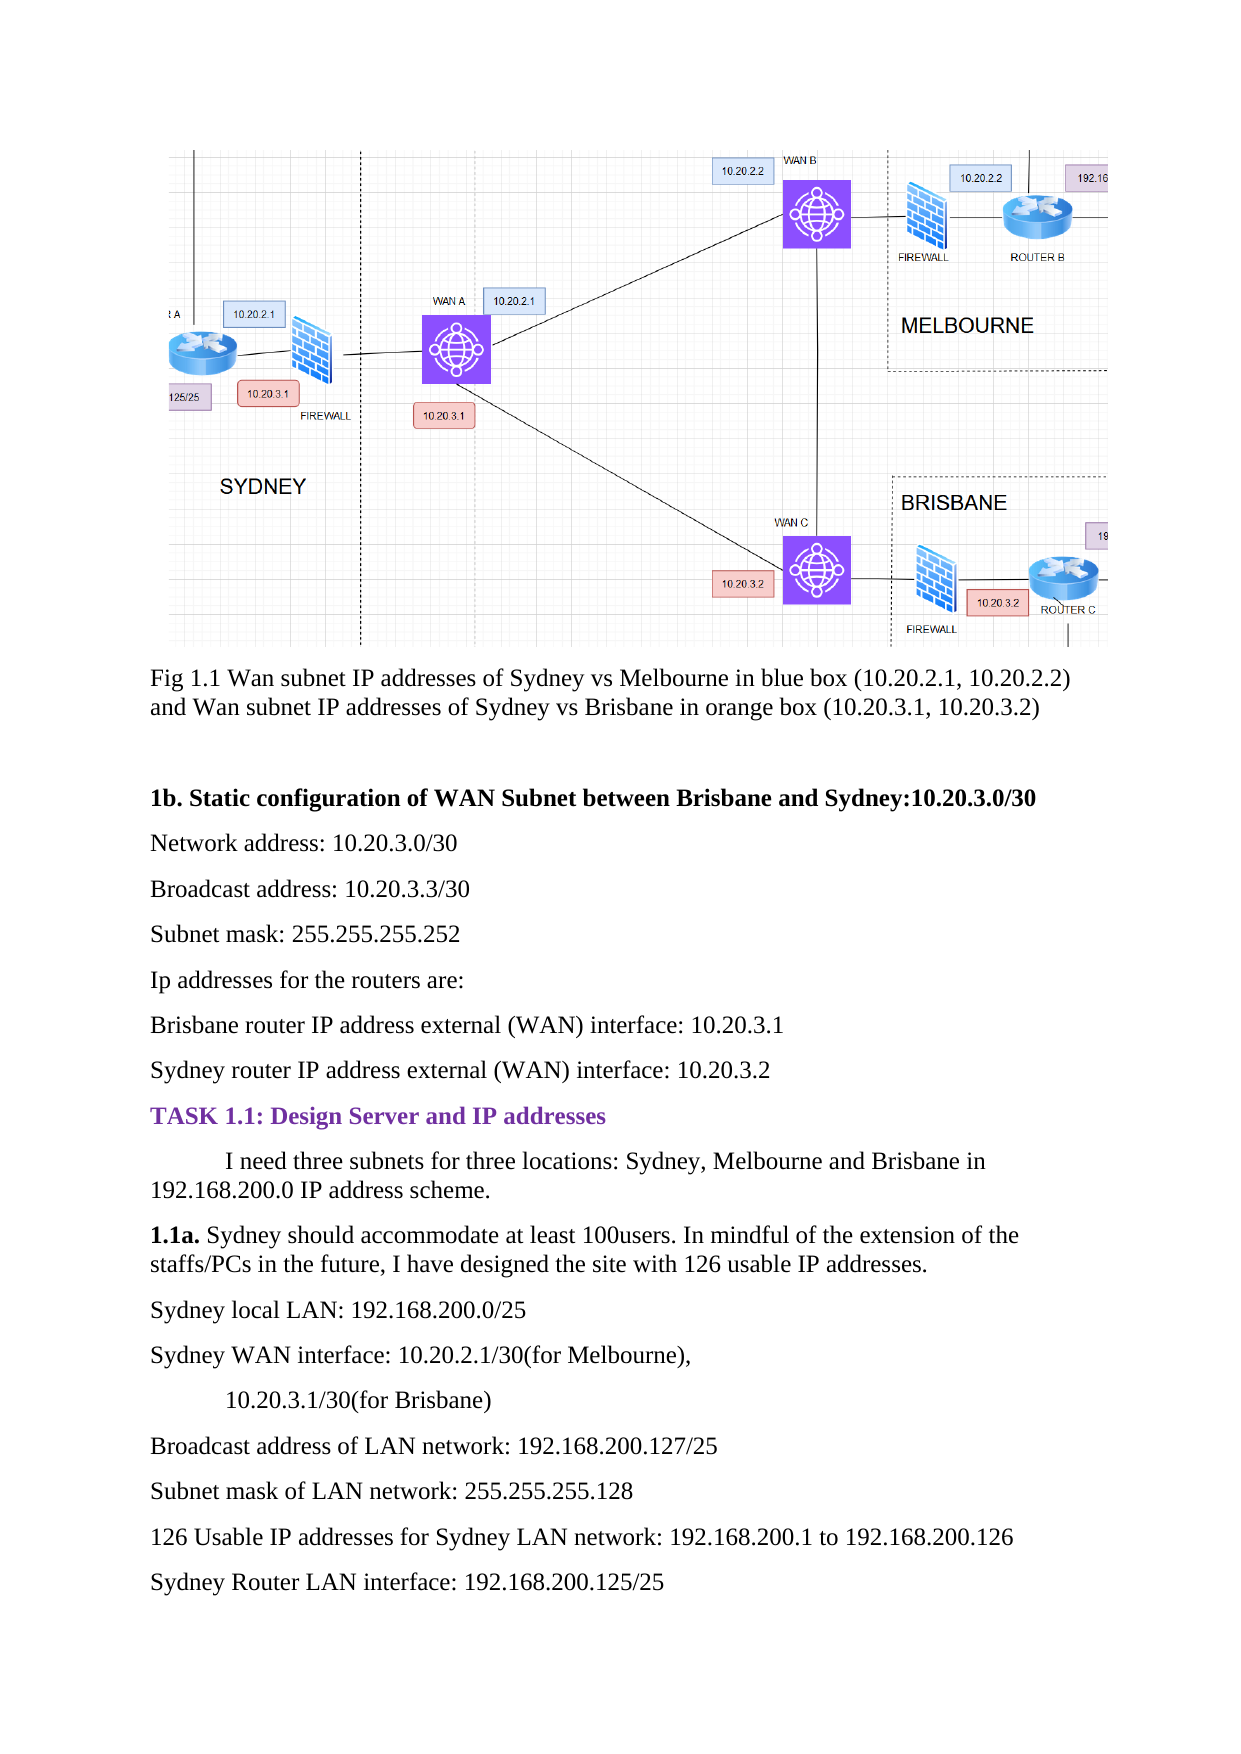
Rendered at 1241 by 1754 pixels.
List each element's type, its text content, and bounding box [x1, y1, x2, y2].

text Broadcast address of LAN network: 192.168.200.127/25 [150, 1431, 1090, 1460]
text Sydney local LAN: 192.168.200.0/25 [150, 1295, 1090, 1323]
text I need three subnets for three locations: Sydney, Melbourne and Brisbane in 192.168.200.0 IP address scheme. [150, 1146, 1090, 1204]
text 1.1a. Sydney should accommodate at least 100users. In mindful of the extension of the staffs/PCs in the future, I have designed the site with 126 usable IP addresses. [150, 1221, 1090, 1278]
text Subnet mask of LAN network: 255.255.255.128 [150, 1476, 1090, 1505]
text Ip addresses for the routers are: [150, 965, 1090, 993]
text Sydney WAN interface: 10.20.2.1/30(for Melbourne), [150, 1340, 1090, 1369]
text Fig 1.1 Wan subnet IP addresses of Sydney vs Melbourne in blue box (10.20.2.1, 10.20.2.2) and Wan subnet IP addresses of Sydney vs Brisbane in orange box (10.20.3.1, 10.20.3.2) [150, 663, 1090, 721]
text Sydney router IP address external (WAN) interface: 10.20.3.2 [150, 1056, 1090, 1084]
text Network address: 10.20.3.0/30 [150, 828, 1090, 857]
text 10.20.3.1/30(for Brisbane) [225, 1386, 1090, 1414]
text Brisbane router IP address external (WAN) interface: 10.20.3.1 [150, 1010, 1090, 1039]
text Subnet mask: 255.255.255.252 [150, 919, 1090, 948]
text Broadcast address: 10.20.3.3/30 [150, 874, 1090, 903]
text Sydney Router LAN interface: 192.168.200.125/25 [150, 1567, 1090, 1596]
text 1b. Static configuration of WAN Subnet between Brisbane and Sydney:10.20.3.0/30 [150, 783, 1090, 812]
text 126 Usable IP addresses for Sydney LAN network: 192.168.200.1 to 192.168.200.126 [150, 1522, 1090, 1551]
text TASK 1.1: Design Server and IP addresses [150, 1101, 1090, 1130]
